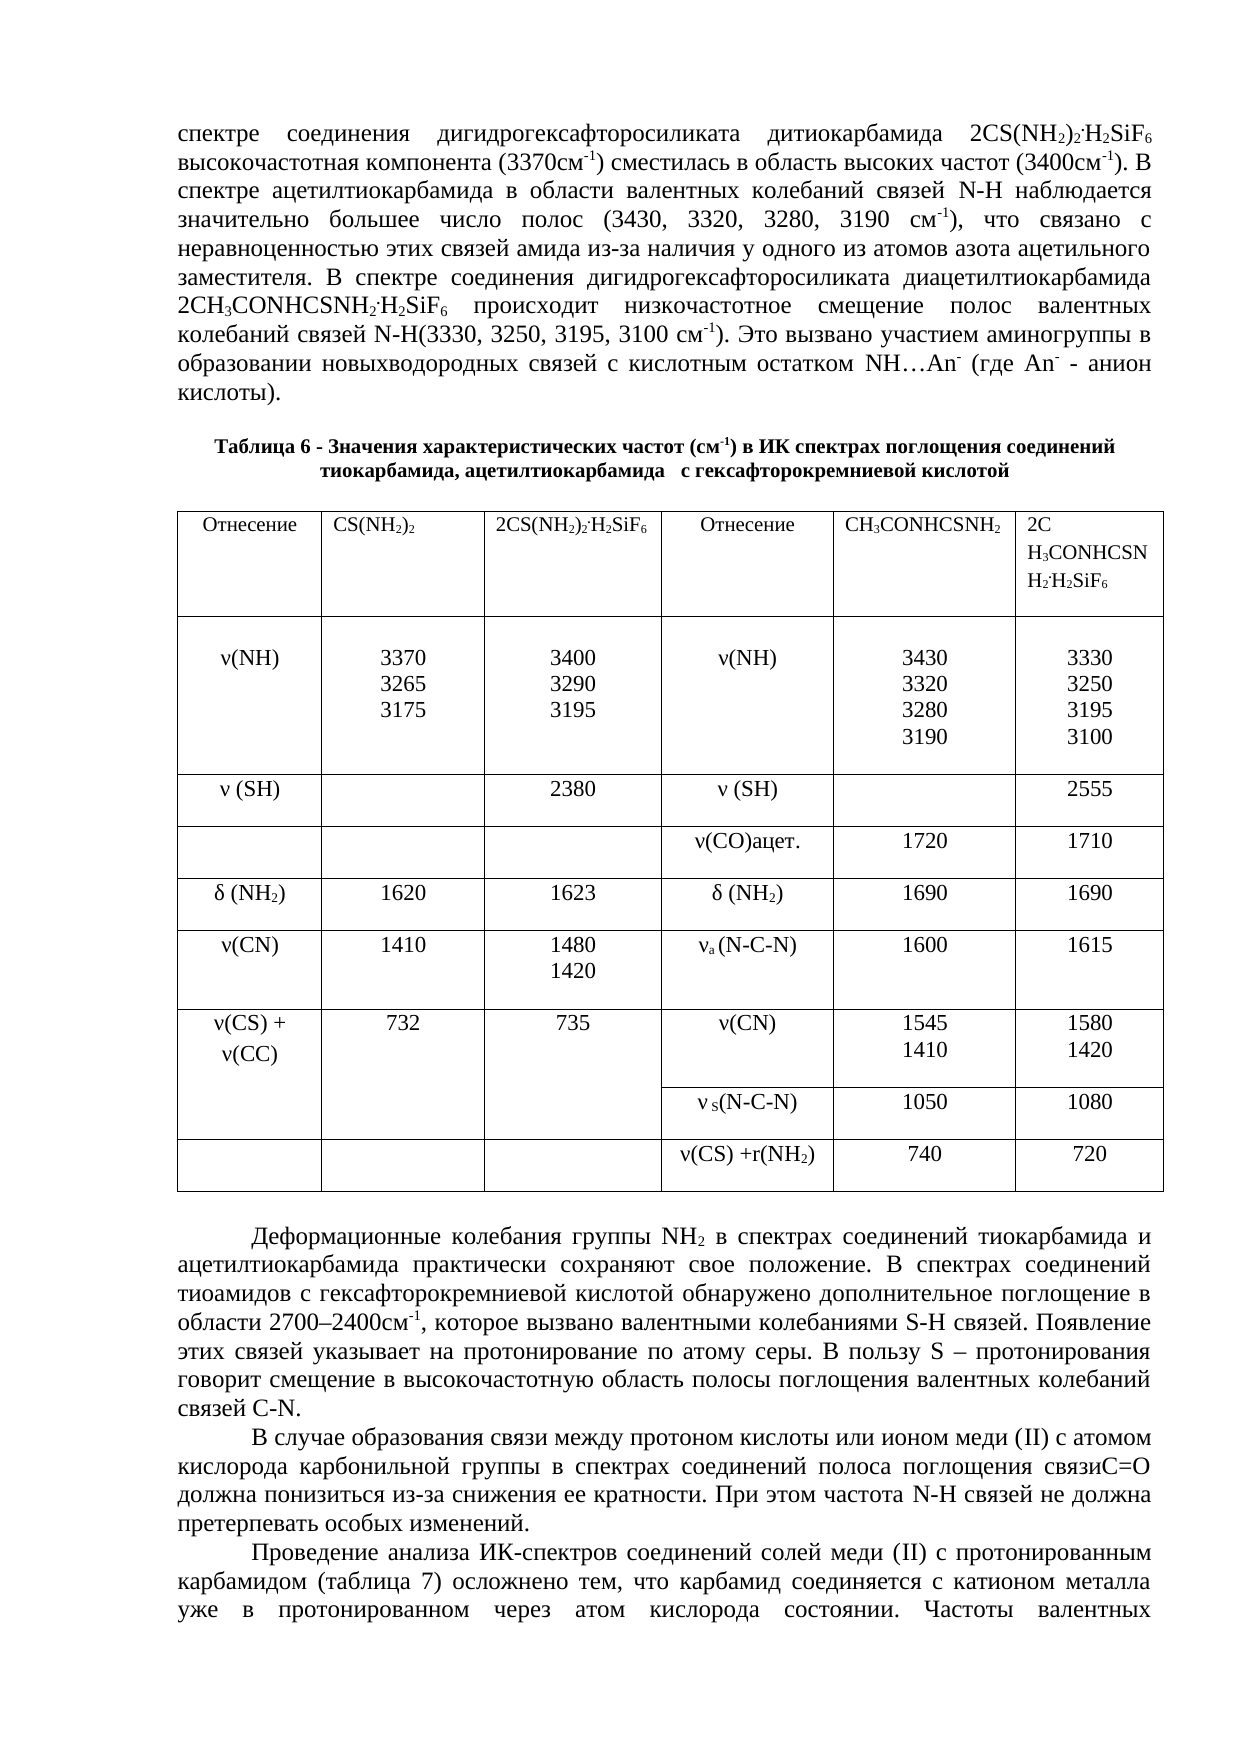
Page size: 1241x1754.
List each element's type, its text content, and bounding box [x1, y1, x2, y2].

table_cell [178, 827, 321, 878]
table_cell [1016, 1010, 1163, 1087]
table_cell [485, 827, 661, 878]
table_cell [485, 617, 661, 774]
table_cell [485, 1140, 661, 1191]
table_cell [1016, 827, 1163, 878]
text Таблица 6 - Значения характеристических частот (см-1) в ИК спектрах поглощения соединений тиокарбамида, ацетилтиокарбамида с гексафторокремниевой кислотой [177, 434, 1152, 482]
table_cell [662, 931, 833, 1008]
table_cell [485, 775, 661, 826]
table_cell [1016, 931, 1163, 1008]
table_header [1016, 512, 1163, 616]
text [177, 118, 1152, 406]
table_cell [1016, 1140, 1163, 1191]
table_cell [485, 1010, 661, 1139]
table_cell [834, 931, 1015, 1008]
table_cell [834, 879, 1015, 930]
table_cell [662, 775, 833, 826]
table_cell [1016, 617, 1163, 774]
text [177, 1537, 1152, 1623]
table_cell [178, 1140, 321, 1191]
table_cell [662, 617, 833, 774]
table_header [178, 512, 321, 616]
text В случае образования связи между протоном кислоты или ионом меди (II) с атомом кислорода карбонильной группы в спектрах соединений полоса поглощения связиС=О должна понизиться из-за снижения ее кратности. При этом частота N-H связей не должна претерпевать особых изменений. [177, 1422, 1152, 1537]
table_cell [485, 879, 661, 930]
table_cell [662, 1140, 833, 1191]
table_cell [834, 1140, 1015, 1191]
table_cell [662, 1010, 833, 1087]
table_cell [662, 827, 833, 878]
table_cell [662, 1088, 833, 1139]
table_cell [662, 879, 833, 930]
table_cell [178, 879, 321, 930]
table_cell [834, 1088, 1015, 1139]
text Деформационные колебания группы NH2 в спектрах соединений тиокарбамида и ацетилтиокарбамида практически сохраняют свое положение. В спектрах соединений тиоамидов с гексафторокремниевой кислотой обнаружено дополнительное поглощение в области 2700–2400см-1, которое вызвано валентными колебаниями S-Н связей. Появление этих связей указывает на протонирование по атому серы. В пользу S – протонирования говорит смещение в высокочастотную область полосы поглощения валентных колебаний связей С-N. [177, 1221, 1152, 1422]
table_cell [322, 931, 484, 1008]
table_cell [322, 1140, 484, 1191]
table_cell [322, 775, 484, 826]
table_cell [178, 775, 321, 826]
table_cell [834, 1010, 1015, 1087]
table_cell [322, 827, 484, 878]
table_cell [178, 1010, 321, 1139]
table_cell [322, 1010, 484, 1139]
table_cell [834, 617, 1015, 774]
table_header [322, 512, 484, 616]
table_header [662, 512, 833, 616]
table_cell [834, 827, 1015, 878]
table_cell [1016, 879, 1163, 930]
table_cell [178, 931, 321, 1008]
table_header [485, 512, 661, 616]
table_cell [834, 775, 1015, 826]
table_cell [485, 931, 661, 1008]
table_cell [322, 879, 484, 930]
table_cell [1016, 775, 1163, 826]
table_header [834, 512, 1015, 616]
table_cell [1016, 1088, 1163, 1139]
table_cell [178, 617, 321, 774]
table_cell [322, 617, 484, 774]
